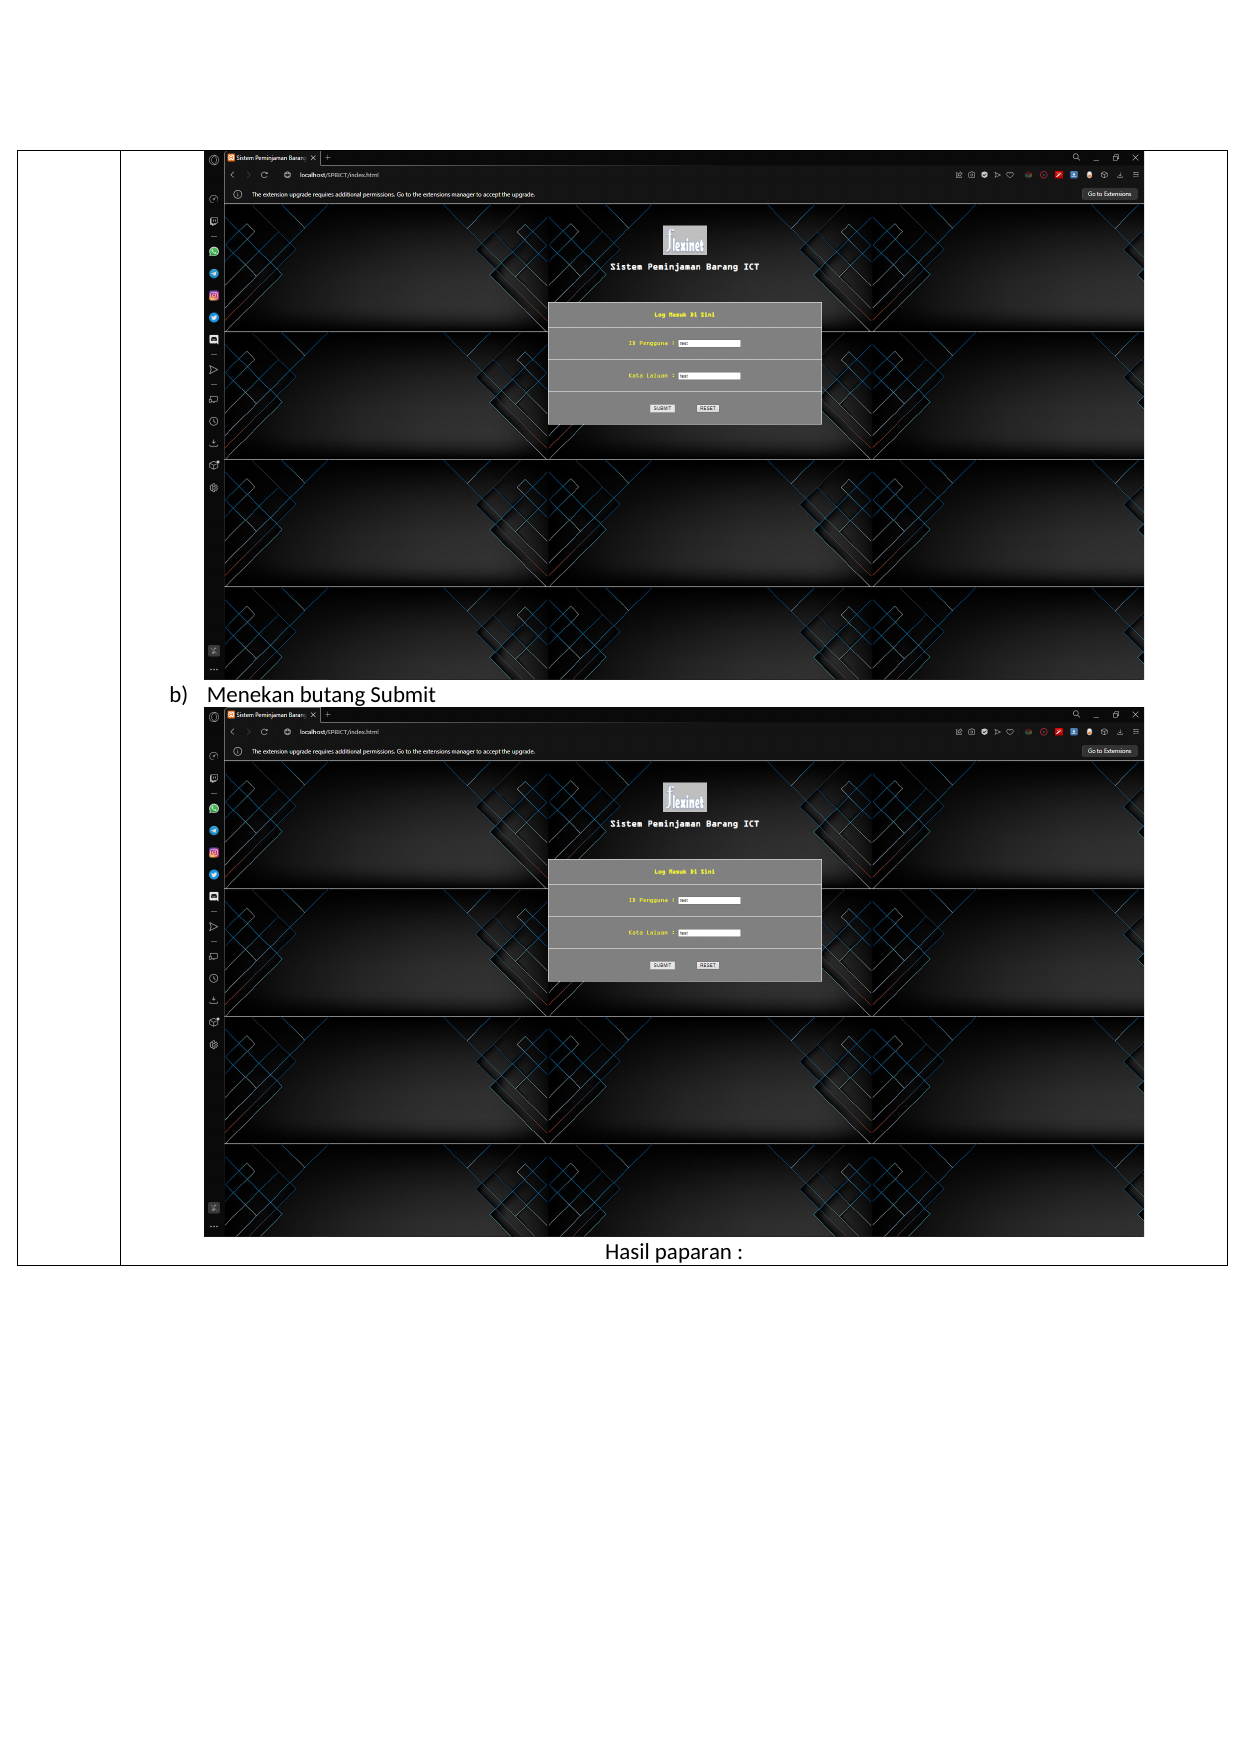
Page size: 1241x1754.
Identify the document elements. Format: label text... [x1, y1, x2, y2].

table_cell 2 [18, 151, 120, 1265]
picture [204, 151, 1145, 680]
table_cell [121, 151, 1227, 1265]
picture [204, 707, 1145, 1237]
